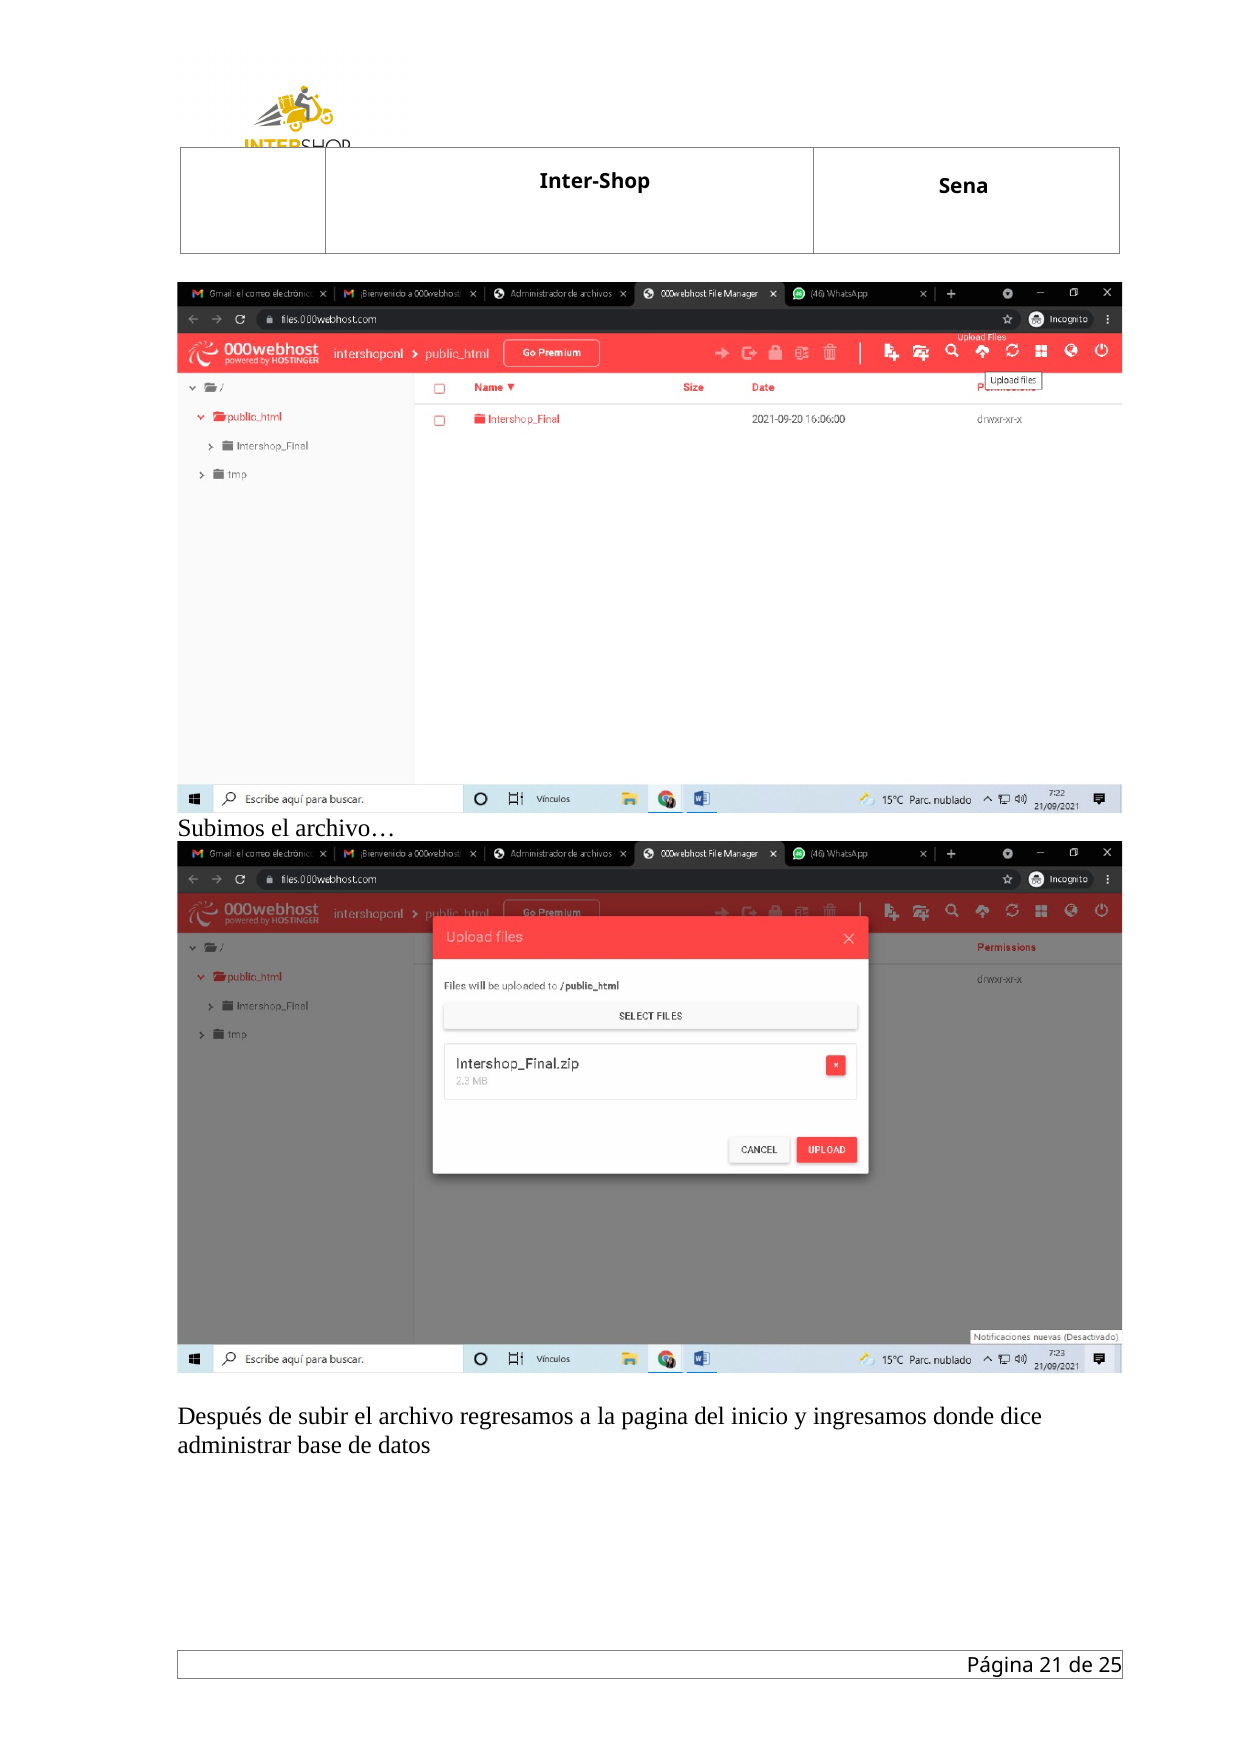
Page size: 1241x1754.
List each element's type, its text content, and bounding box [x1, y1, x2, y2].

text Después de subir el archivo regresamos a la pagina del inicio y ingresamos donde dice administrar base de datos [177, 1401, 1122, 1458]
text Subimos el archivo… [177, 813, 1122, 841]
picture [177, 841, 1123, 1373]
picture [171, 46, 424, 203]
picture [177, 282, 1123, 813]
